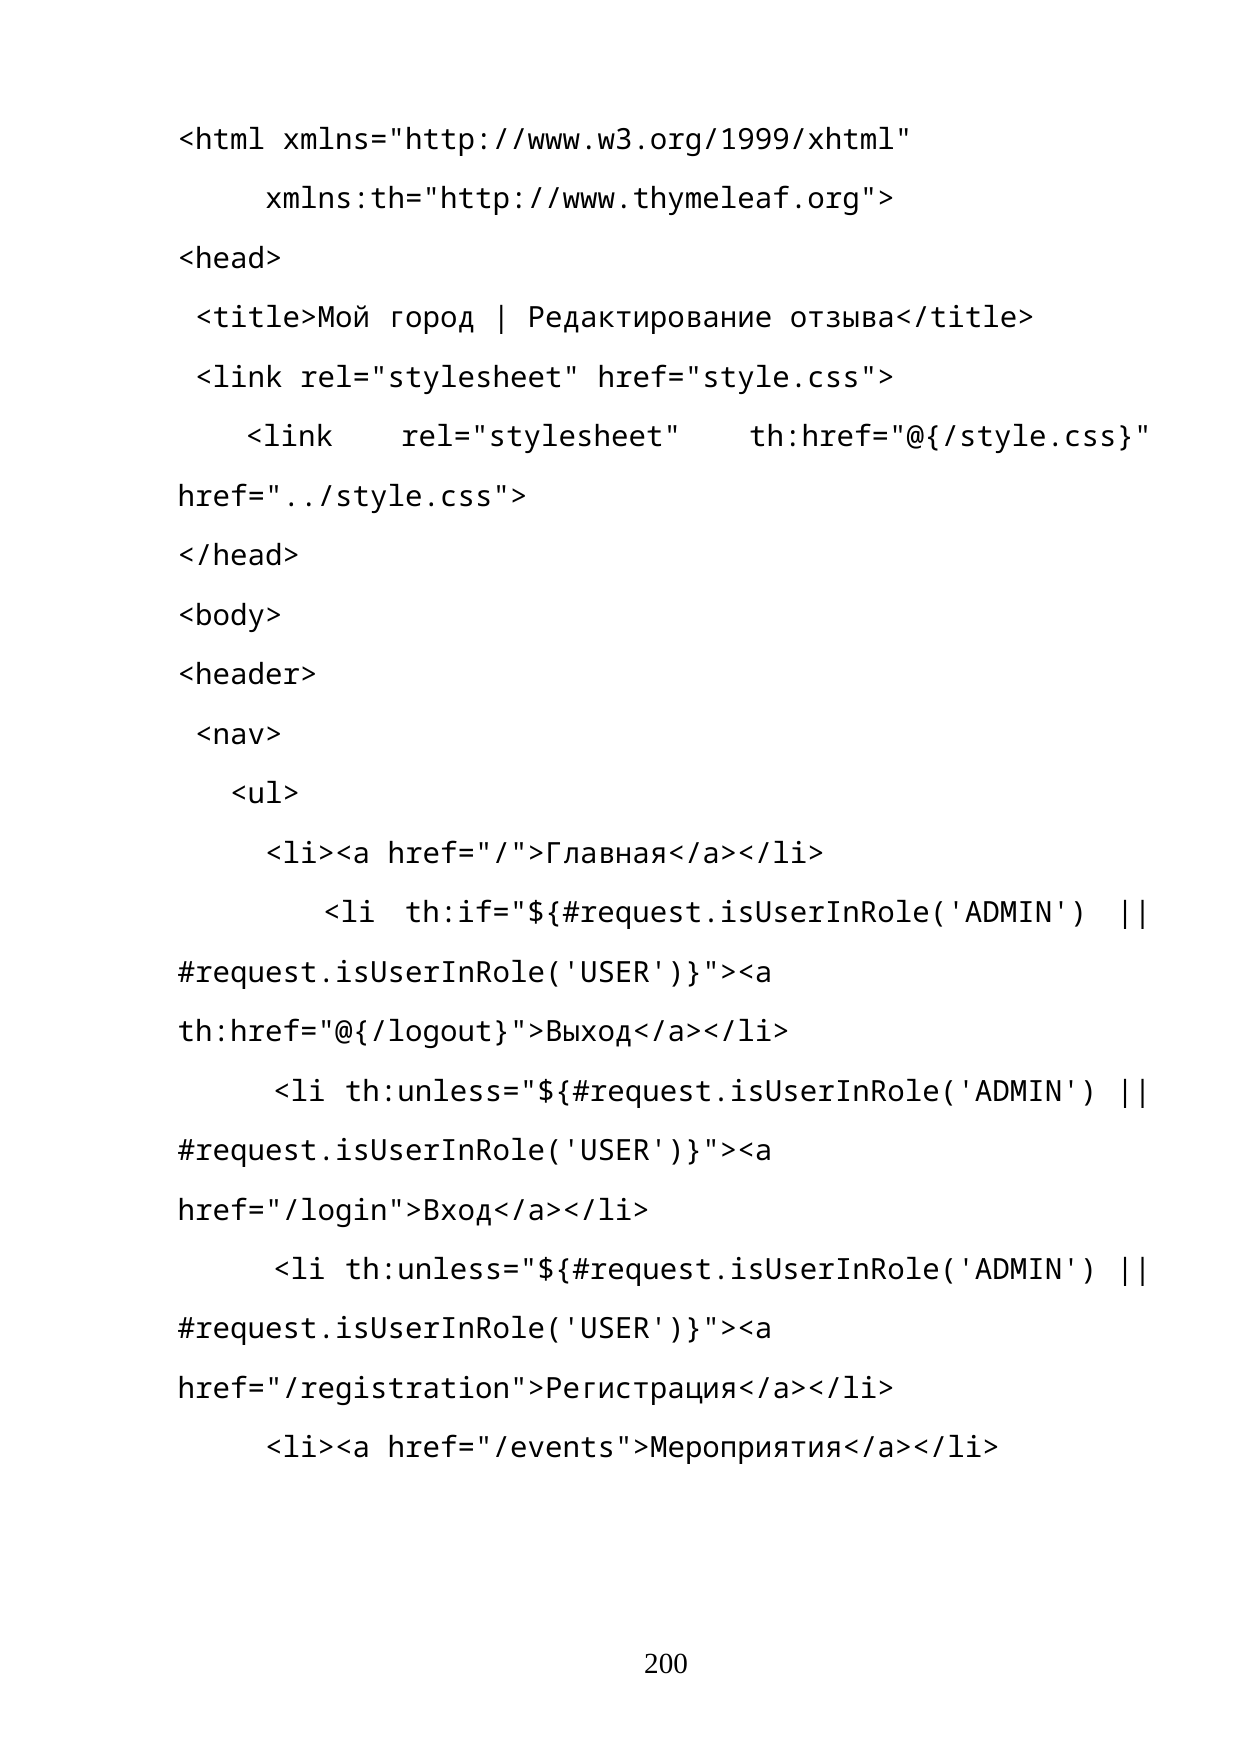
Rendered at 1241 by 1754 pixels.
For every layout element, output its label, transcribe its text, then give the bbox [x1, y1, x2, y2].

text <title>Мой город | Редактирование отзыва</title> [177, 297, 1152, 336]
text <header> [177, 653, 1152, 693]
text <head> [177, 237, 1152, 277]
text <html xmlns="http://www.w3.org/1999/xhtml" [177, 118, 1152, 158]
text <li><a href="/">Главная</a></li> [177, 832, 1152, 872]
text </head> [177, 534, 1152, 574]
text <li th:unless="${#request.isUserInRole('ADMIN') || #request.isUserInRole('USER')}"><a href="/login">Вход</a></li> [177, 1070, 1152, 1228]
text <link rel="stylesheet" href="style.css"> [177, 356, 1152, 396]
text xmlns:th="http://www.thymeleaf.org"> [177, 178, 1152, 217]
text <li th:unless="${#request.isUserInRole('ADMIN') || #request.isUserInRole('USER')}"><a href="/registration">Регистрация</a></li> [177, 1248, 1152, 1407]
text <link rel="stylesheet" th:href="@{/style.css}" href="../style.css"> [177, 416, 1152, 515]
text <ul> [177, 772, 1152, 812]
text <nav> [177, 713, 1152, 753]
text <li><a href="/events">Мероприятия</a></li> [177, 1427, 1152, 1466]
text <li th:if="${#request.isUserInRole('ADMIN') || #request.isUserInRole('USER')}"><a th:href="@{/logout}">Выход</a></li> [177, 891, 1152, 1050]
text <body> [177, 594, 1152, 634]
